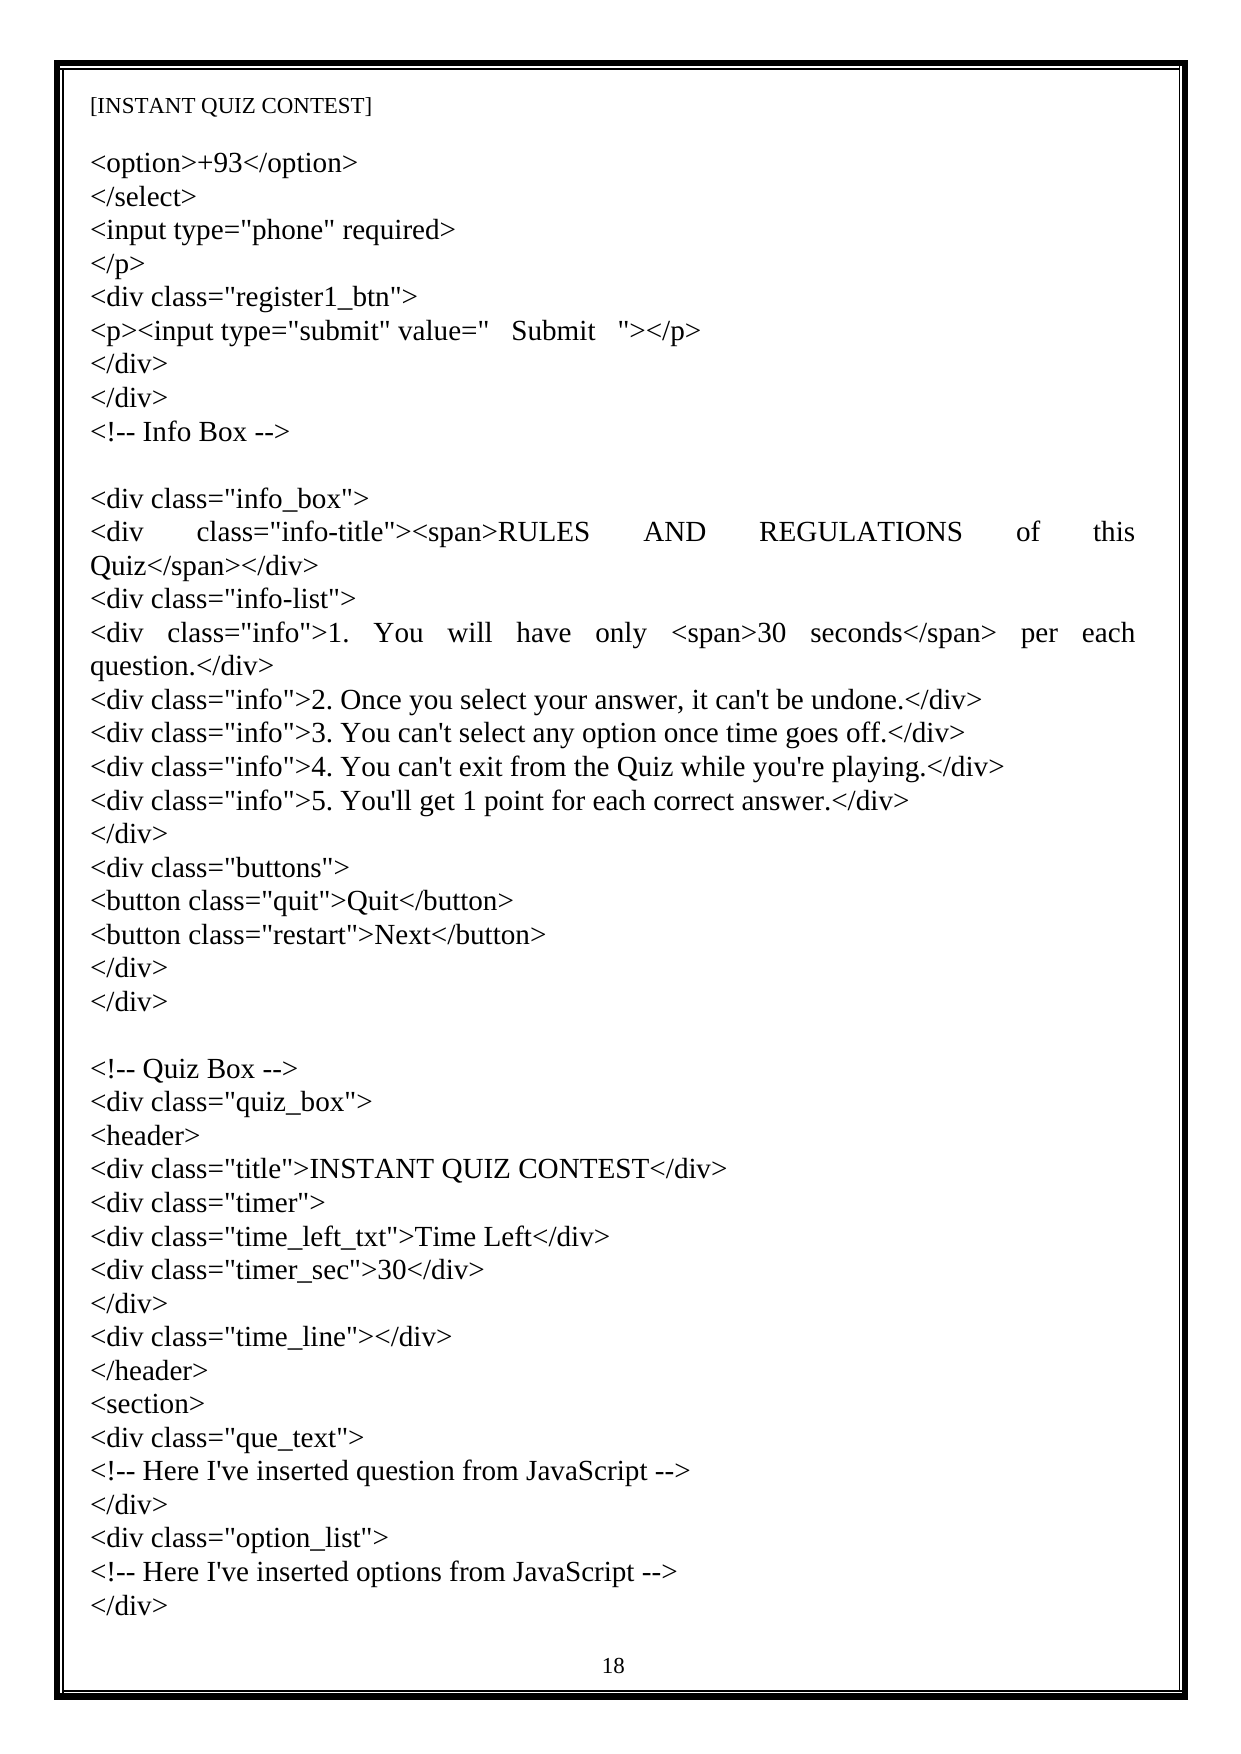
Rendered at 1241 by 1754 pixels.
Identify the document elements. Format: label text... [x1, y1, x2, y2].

text </p> [90, 246, 1136, 279]
text </select> [90, 179, 1136, 212]
text </div> [90, 984, 1136, 1017]
text <header> [90, 1118, 1136, 1152]
text <div class="info">1. You will have only <span>30 seconds</span> per each question.</div> [90, 615, 1136, 682]
text <!-- Info Box --> [90, 414, 1136, 447]
text </div> [90, 347, 1136, 380]
text <div class="timer_sec">30</div> [90, 1252, 1136, 1286]
text <!-- Here I've inserted question from JavaScript --> [90, 1453, 1136, 1487]
text <div class="info">3. You can't select any option once time goes off.</div> [90, 716, 1136, 749]
text </div> [90, 1588, 1136, 1621]
text <!-- Here I've inserted options from JavaScript --> [90, 1554, 1136, 1588]
text <div class="info-list"> [90, 581, 1136, 615]
text <button class="quit">Quit</button> [90, 883, 1136, 917]
text <button class="restart">Next</button> [90, 917, 1136, 950]
text <section> [90, 1386, 1136, 1420]
text <div class="info">4. You can't exit from the Quiz while you're playing.</div> [90, 749, 1136, 783]
text <p><input type="submit" value=" Submit "></p> [90, 313, 1136, 347]
text </div> [90, 380, 1136, 414]
text <!-- Quiz Box --> [90, 1051, 1136, 1084]
text </div> [90, 1286, 1136, 1319]
text <div class="timer"> [90, 1185, 1136, 1219]
text <div class="time_left_txt">Time Left</div> [90, 1219, 1136, 1252]
text <div class="quiz_box"> [90, 1084, 1136, 1118]
text <option>+93</option> [90, 145, 1136, 179]
text <div class="register1_btn"> [90, 279, 1136, 313]
text <div class="info_box"> [90, 481, 1136, 514]
text <div class="option_list"> [90, 1521, 1136, 1554]
text <div class="title">INSTANT QUIZ CONTEST</div> [90, 1152, 1136, 1185]
text </div> [90, 1487, 1136, 1521]
text <div class="info-title"><span>RULES AND REGULATIONS of this Quiz</span></div> [90, 514, 1136, 581]
text </div> [90, 950, 1136, 984]
text <div class="que_text"> [90, 1420, 1136, 1453]
text <div class="time_line"></div> [90, 1319, 1136, 1353]
text <input type="phone" required> [90, 212, 1136, 246]
text </div> [90, 816, 1136, 850]
text </header> [90, 1353, 1136, 1386]
text <div class="info">5. You'll get 1 point for each correct answer.</div> [90, 783, 1136, 816]
text <div class="info">2. Once you select your answer, it can't be undone.</div> [90, 682, 1136, 716]
text <div class="buttons"> [90, 850, 1136, 883]
